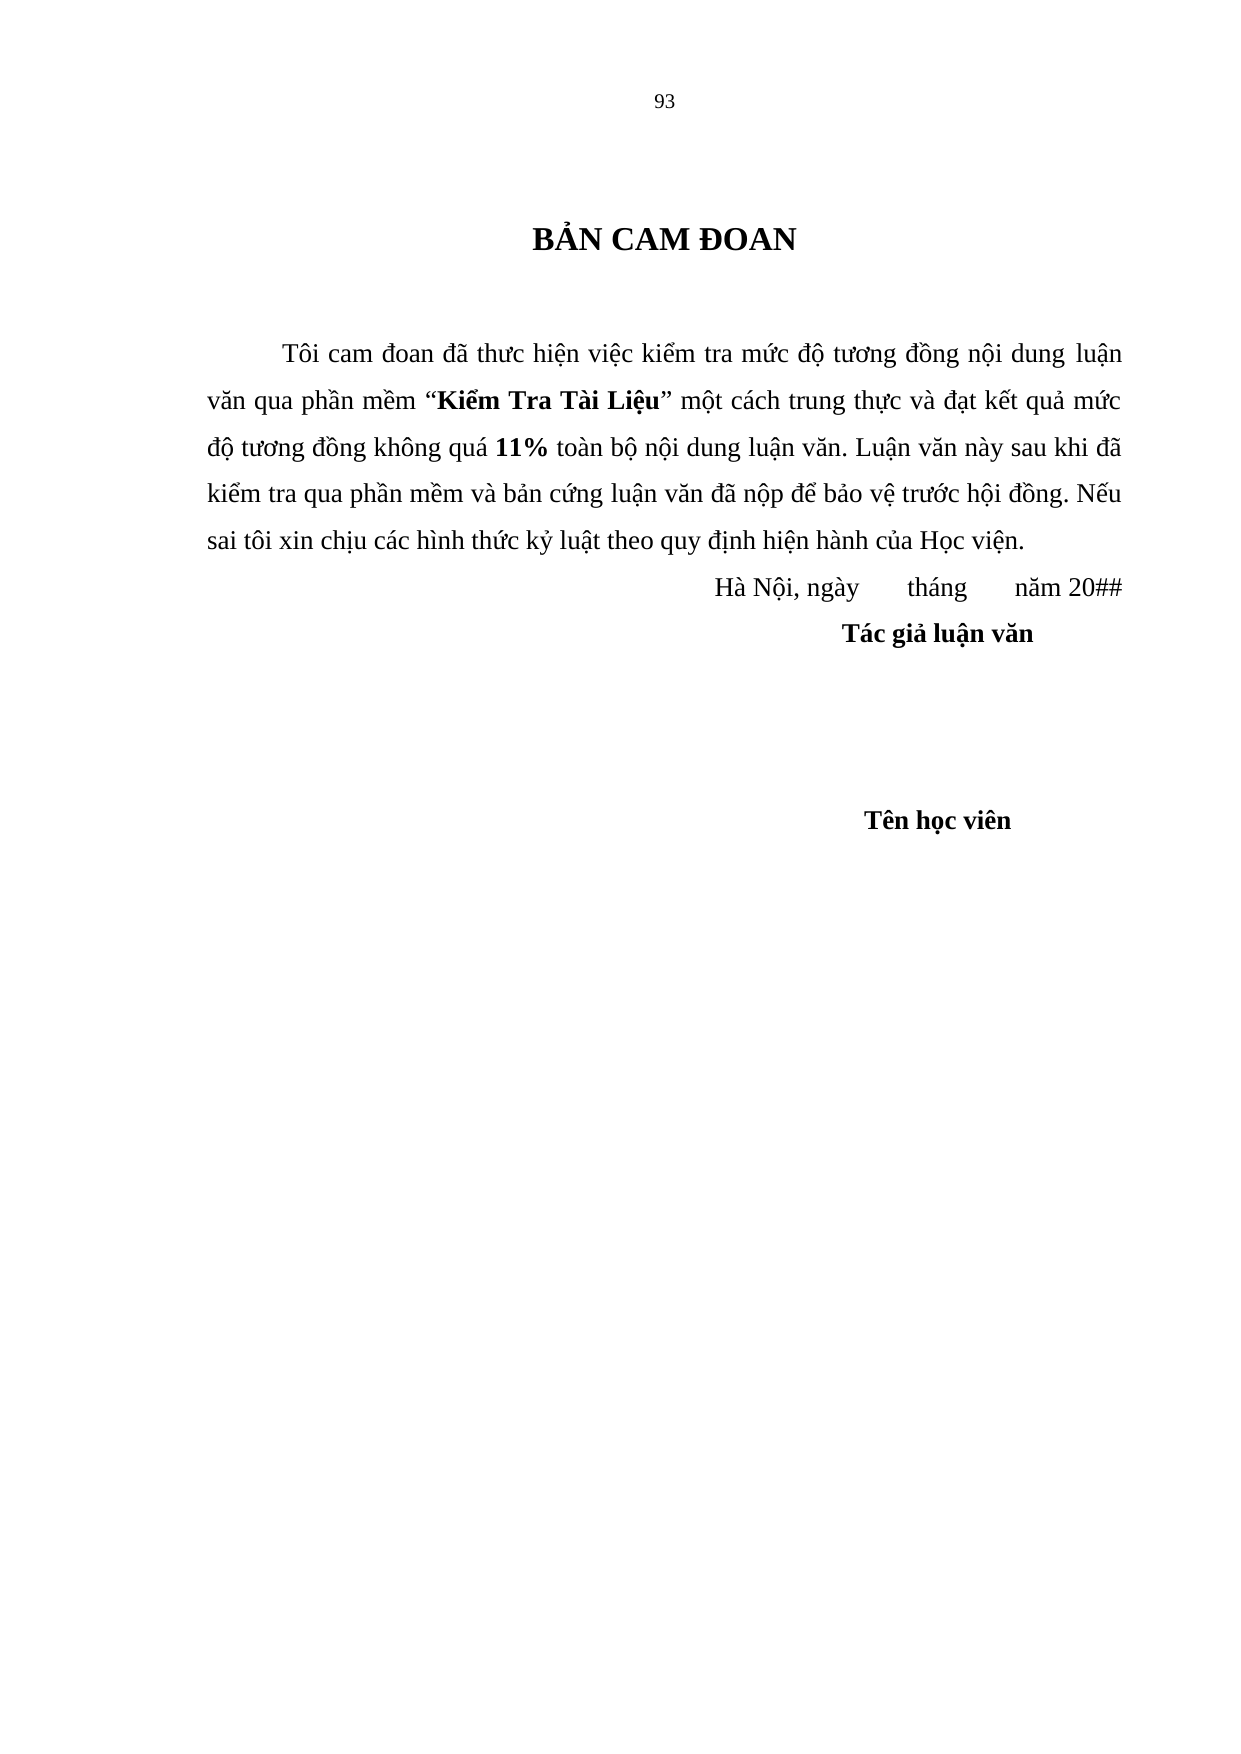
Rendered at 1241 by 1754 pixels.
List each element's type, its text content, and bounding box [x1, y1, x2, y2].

text Tên học viên [753, 804, 1122, 835]
text Tôi cam đoan đã thưc hiện việc kiểm tra mức độ tương đồng nội dung luận văn qua phần mềm “Kiểm Tra Tài Liệu” một cách trung thực và đạt kết quả mức độ tương đồng không quá 11% toàn bộ nội dung luận văn. Luận văn này sau khi đã kiểm tra qua phần mềm và bản cứng luận văn đã nộp để bảo vệ trước hội đồng. Nếu sai tôi xin chịu các hình thức kỷ luật theo quy định hiện hành của Học viện. [207, 337, 1122, 555]
subtitle BẢN CAM ĐOAN [207, 219, 1122, 258]
text Tác giả luận văn [753, 617, 1122, 648]
text Hà Nội, ngày tháng năm 20## [207, 571, 1122, 602]
